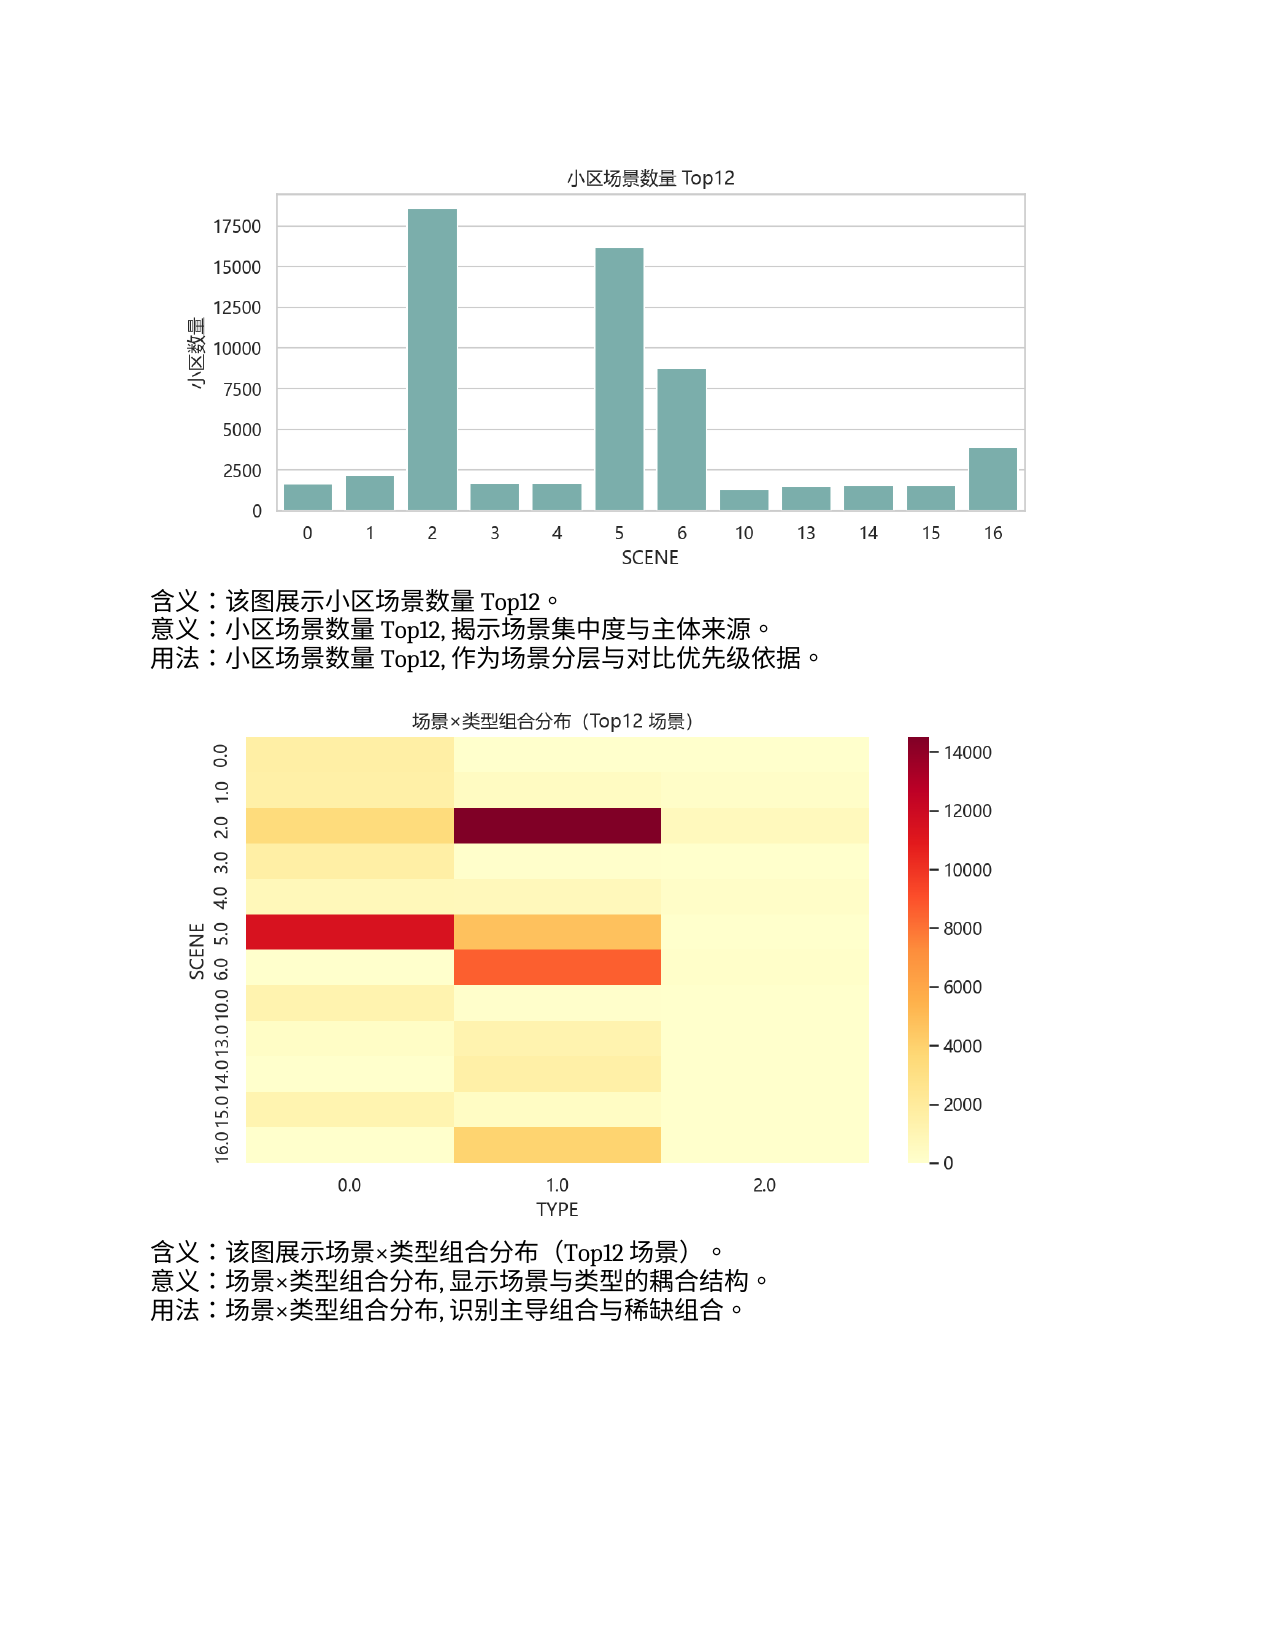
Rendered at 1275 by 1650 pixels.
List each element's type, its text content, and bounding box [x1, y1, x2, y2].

picture [168, 692, 1044, 1240]
picture [168, 150, 1044, 588]
